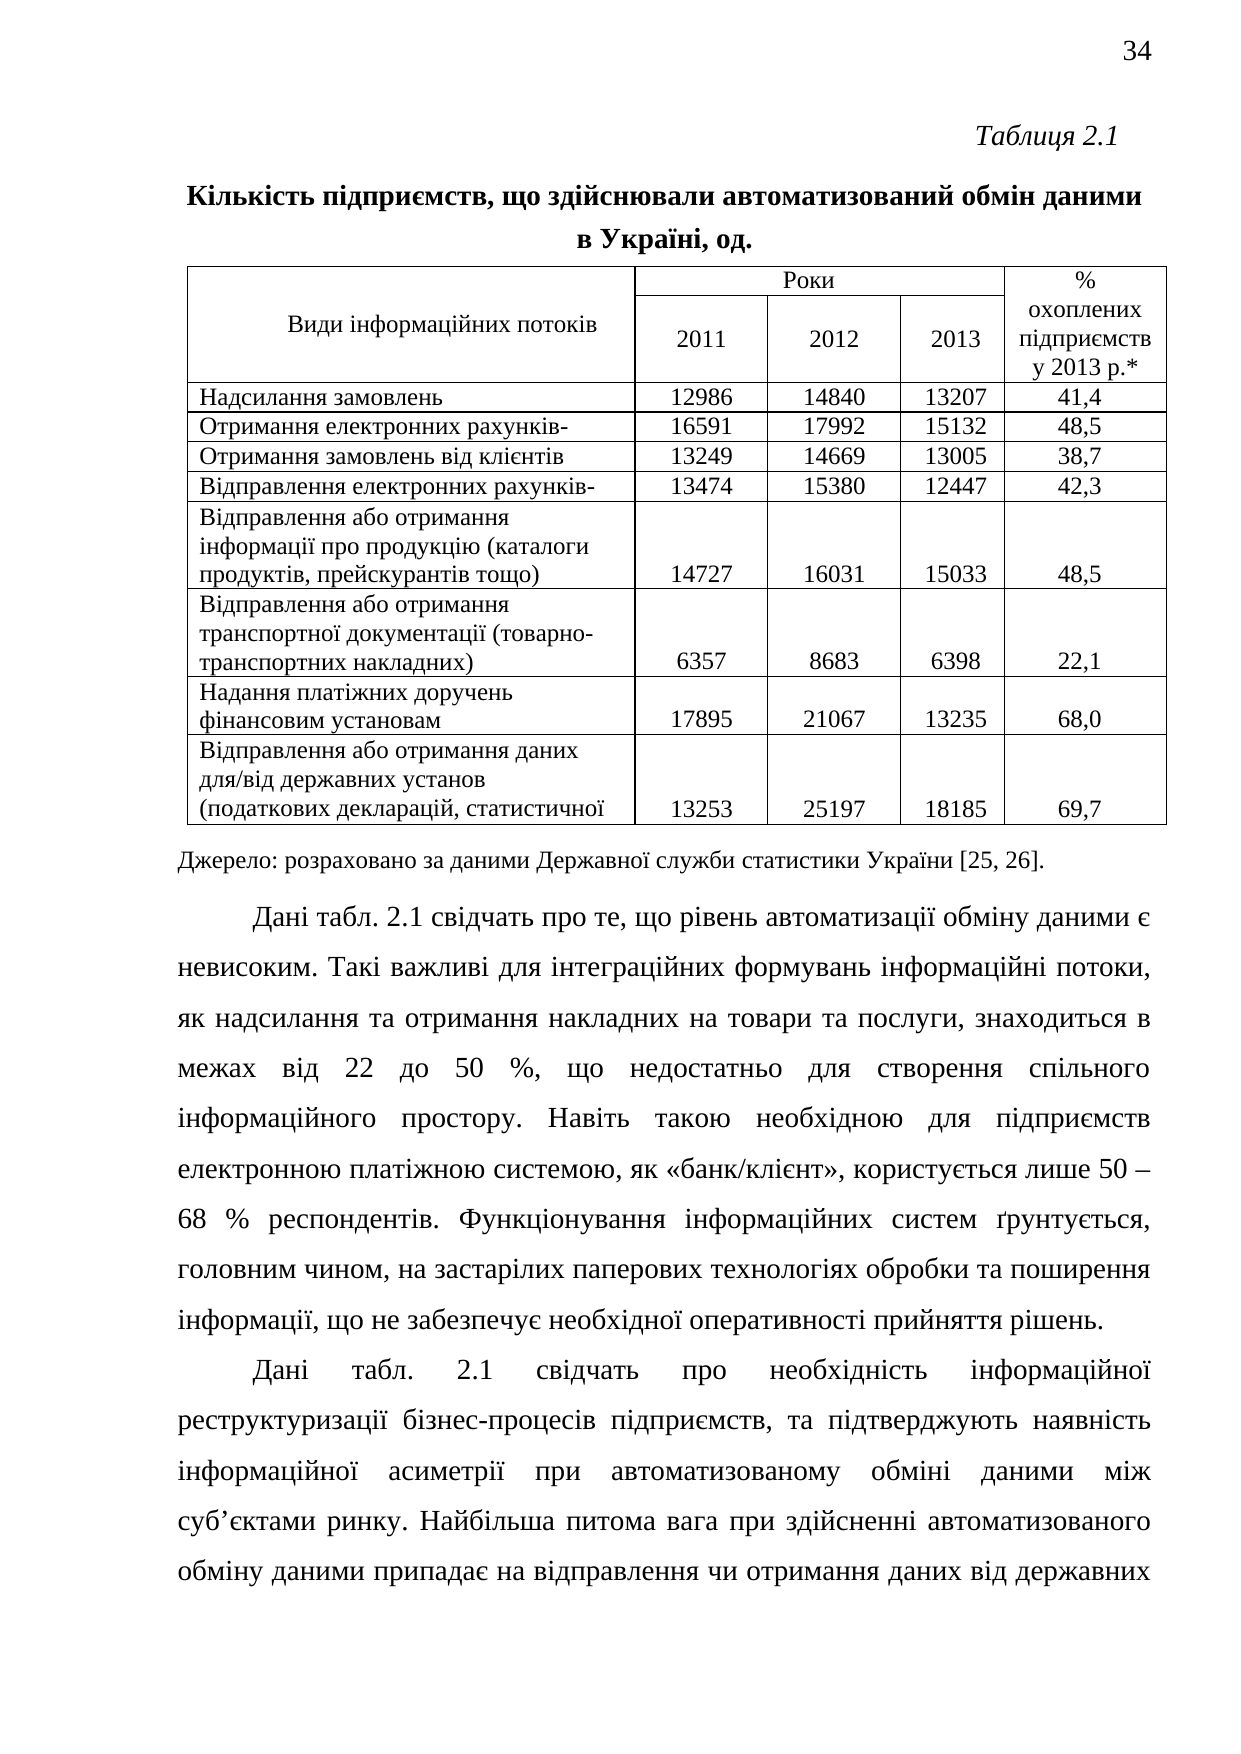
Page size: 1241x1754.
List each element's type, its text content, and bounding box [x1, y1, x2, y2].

subtitle Кількість підприємств, що здійснювали автоматизований обмін даними в Україні, од. [177, 178, 1152, 255]
table_cell 2013 [901, 296, 1004, 382]
table_cell 8683 [768, 589, 900, 676]
table_cell 12986 [636, 383, 767, 411]
table_cell 6398 [901, 589, 1004, 676]
table_cell Відправлення або отримання даних для/від державних установ (податкових декларацій, статистичної звітності тощо) [188, 735, 634, 824]
table_cell 48,5 [1005, 502, 1166, 588]
table_cell 13253 [636, 735, 767, 824]
table_cell 17992 [768, 413, 900, 441]
table_cell 38,7 [1005, 442, 1166, 471]
table_cell 21067 [768, 677, 900, 734]
table_cell 13249 [636, 442, 767, 471]
table_cell Відправлення або отримання транспортної документації (товарно-транспортних накладних) [188, 589, 634, 676]
table_cell Отримання електронних рахунків-фактур [188, 413, 634, 441]
table_cell 6357 [636, 589, 767, 676]
text Дані табл. 2.1 свідчать про те, що рівень автоматизації обміну даними є невисоким. Такі важливі для інтеграційних формувань інформаційні потоки, як надсилання та отримання накладних на товари та послуги, знаходиться в межах від 22 до 50 %, що недостатньо для створення спільного інформаційного простору. Навіть такою необхідною для підприємств електронною платіжною системою, як «банк/клієнт», користується лише 50 – 68 % респондентів. Функціонування інформаційних систем ґрунтується, головним чином, на застарілих паперових технологіях обробки та поширення інформації, що не забезпечує необхідної оперативності прийняття рішень. [177, 899, 1152, 1335]
table_cell 68,0 [1005, 677, 1166, 734]
table_cell Відправлення або отримання інформації про продукцію (каталоги продуктів, прейскурантів тощо) [188, 502, 634, 588]
table_cell 48,5 [1005, 413, 1166, 441]
text Таблиця 2.1 [974, 118, 1152, 152]
table_cell 15132 [901, 413, 1004, 441]
table_cell 22,1 [1005, 589, 1166, 676]
table_header Роки [636, 267, 1004, 295]
table_cell 2012 [768, 296, 900, 382]
table_cell 69,7 [1005, 735, 1166, 824]
table_cell 17895 [636, 677, 767, 734]
table_cell 15033 [901, 502, 1004, 588]
table_cell 14840 [768, 383, 900, 411]
table_cell 13235 [901, 677, 1004, 734]
table_cell 2011 [636, 296, 767, 382]
table_header % охоплених підприємств у 2013 р.* [1005, 267, 1166, 382]
text Джерело: розраховано за даними Державної служби статистики України [25, 26]. [177, 845, 1152, 874]
table_cell 14727 [636, 502, 767, 588]
table_cell 13005 [901, 442, 1004, 471]
table_cell Відправлення електронних рахунків-фактур [188, 472, 634, 501]
table_cell 42,3 [1005, 472, 1166, 501]
table_cell 16031 [768, 502, 900, 588]
table_cell Надання платіжних доручень фінансовим установам (банк/клієнт) [188, 677, 634, 734]
table_cell 15380 [768, 472, 900, 501]
table_cell 13474 [636, 472, 767, 501]
table_cell 18185 [901, 735, 1004, 824]
table_cell 13207 [901, 383, 1004, 411]
table_header Види інформаційних потоків [188, 267, 634, 382]
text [177, 1352, 1152, 1587]
table_cell 25197 [768, 735, 900, 824]
table_cell Отримання замовлень від клієнтів [188, 442, 634, 471]
table_cell Надсилання замовлень постачальникам [188, 383, 634, 411]
table_cell 41,4 [1005, 383, 1166, 411]
table_cell 14669 [768, 442, 900, 471]
table_cell 16591 [636, 413, 767, 441]
table_cell 12447 [901, 472, 1004, 501]
